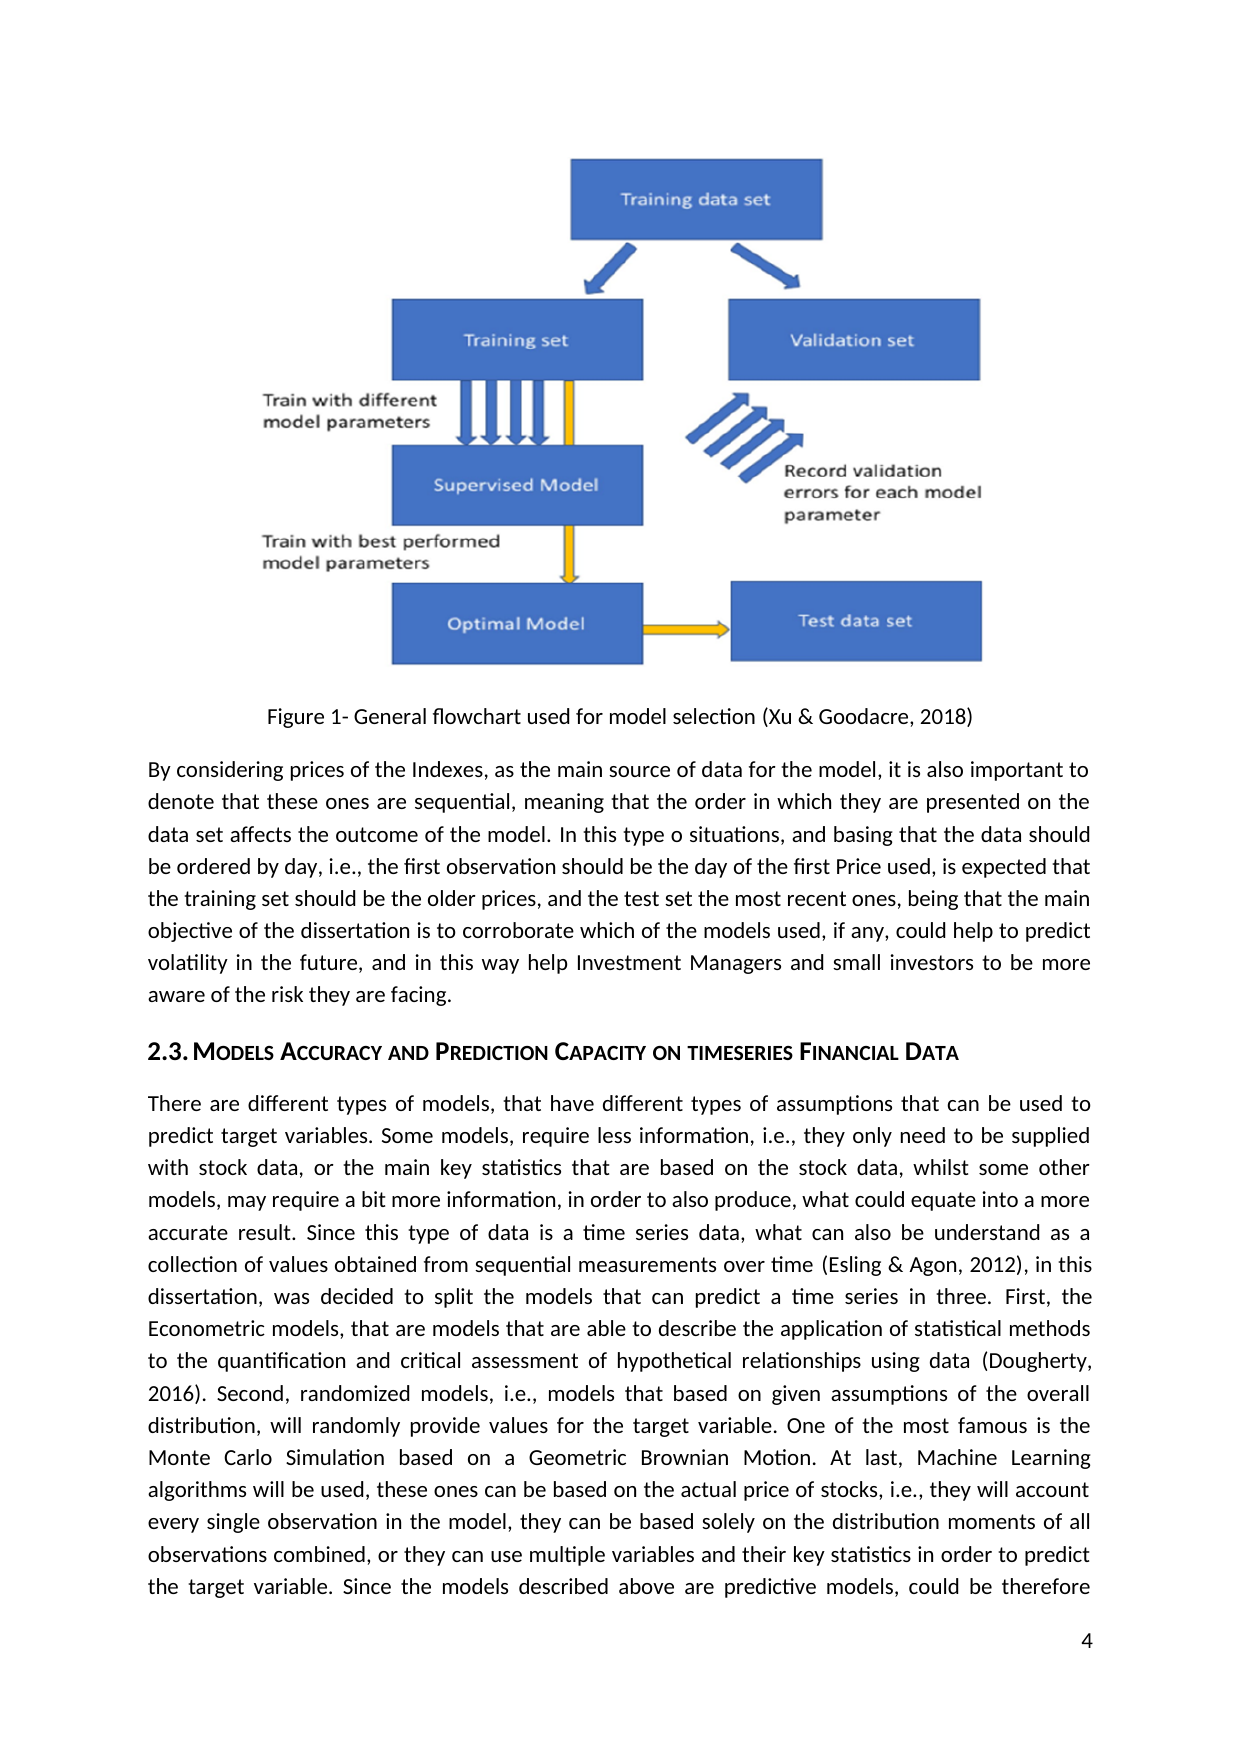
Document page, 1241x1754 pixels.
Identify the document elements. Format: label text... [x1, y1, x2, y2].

subtitle Models Accuracy and Prediction Capacity on timeseries Financial Data [147, 1034, 1092, 1067]
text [148, 1089, 1092, 1600]
picture [206, 147, 1034, 678]
text Figure 1- General flowchart used for model selection [148, 702, 1092, 730]
text By considering prices of the Indexes, as the main source of data for the model, it is also important to denote that these ones are sequential, meaning that the order in which they are presented on the data set affects the outcome of the model. In this type o situations, and basing that the data should be ordered by day, i.e., the first observation should be the day of the first Price used, is expected that the training set should be the older prices, and the test set the most recent ones, being that the main objective of the dissertation is to corroborate which of the models used, if any, could help to predict volatility in the future, and in this way help Investment Managers and small investors to be more aware of the risk they are facing. [148, 755, 1092, 1009]
